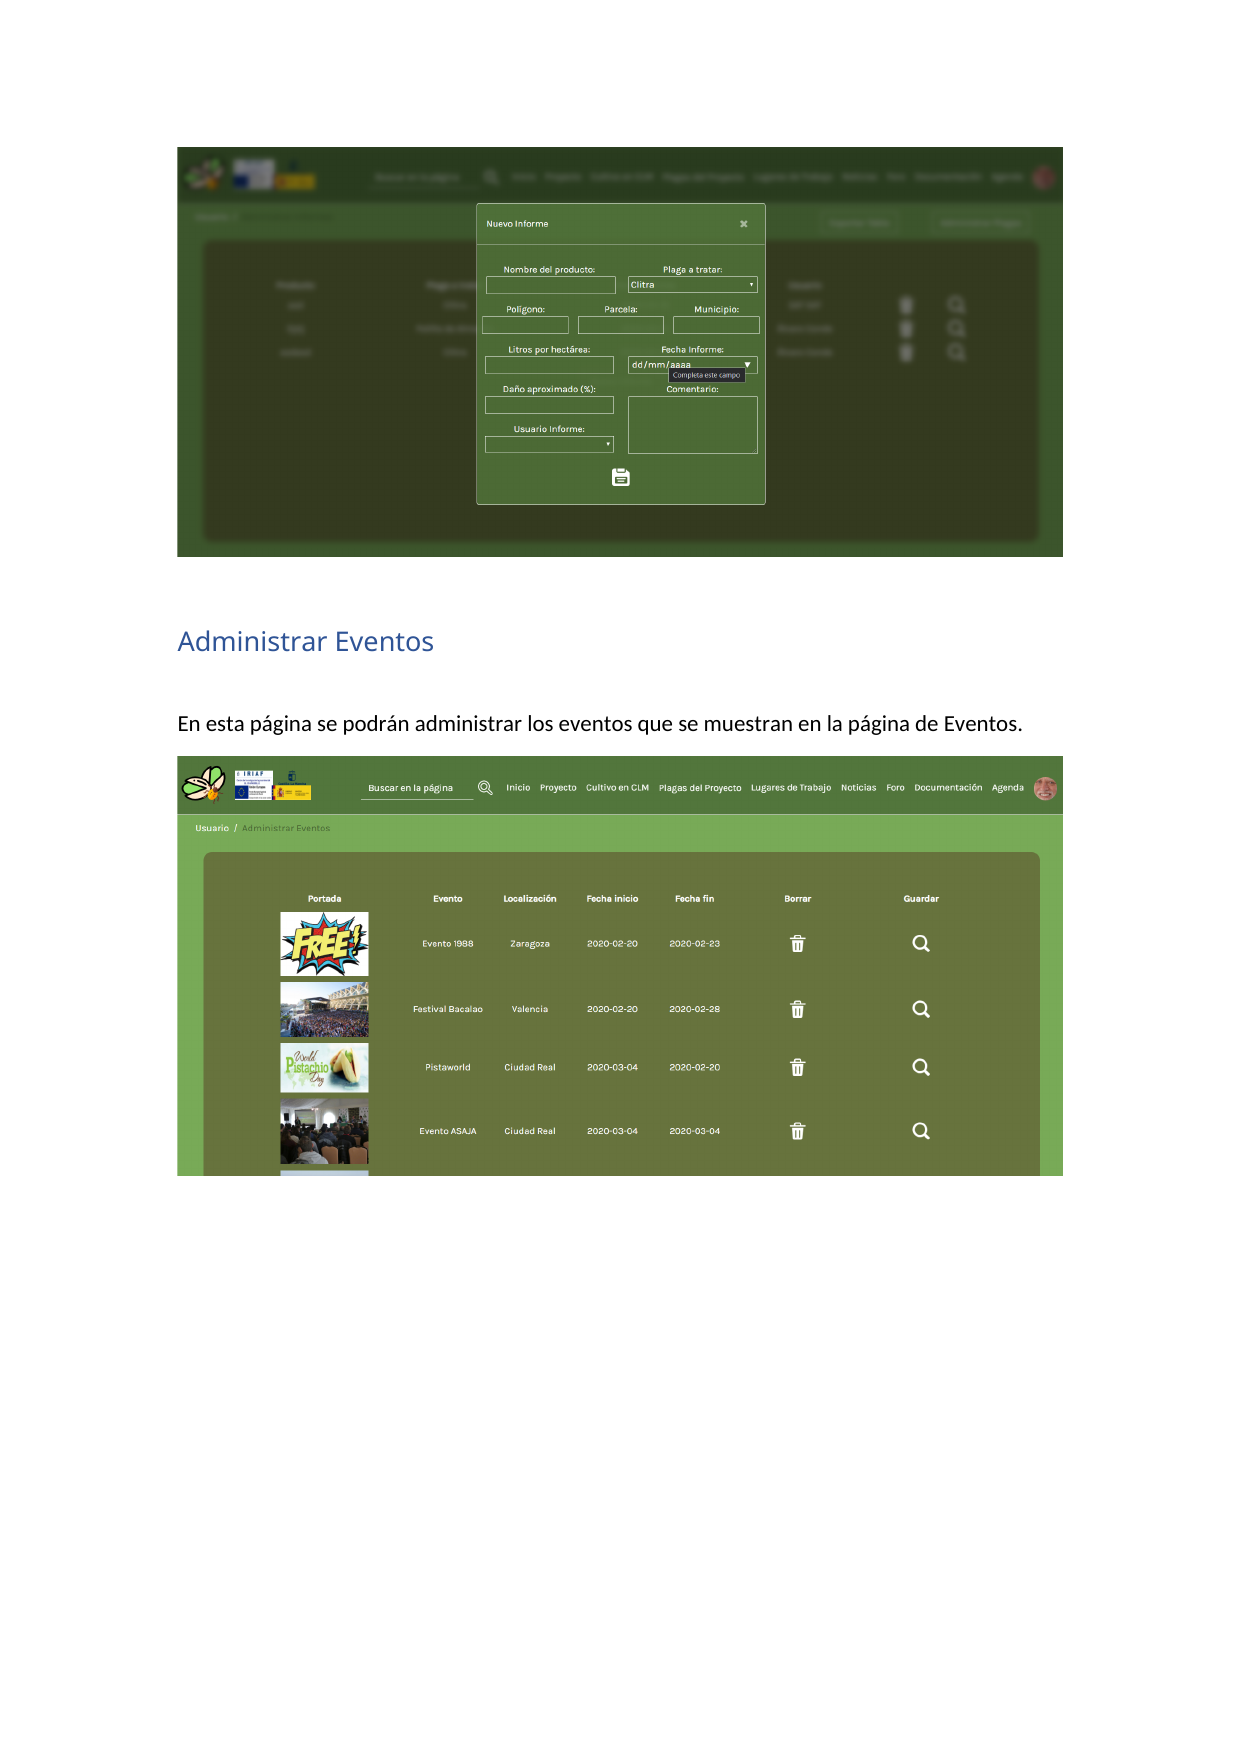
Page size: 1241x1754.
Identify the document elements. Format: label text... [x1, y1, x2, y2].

subtitle Administrar Eventos [177, 623, 1063, 660]
picture [177, 147, 1063, 557]
picture [177, 756, 1063, 1176]
text En esta página se podrán administrar los eventos que se muestran en la página de Eventos. [177, 709, 1063, 737]
